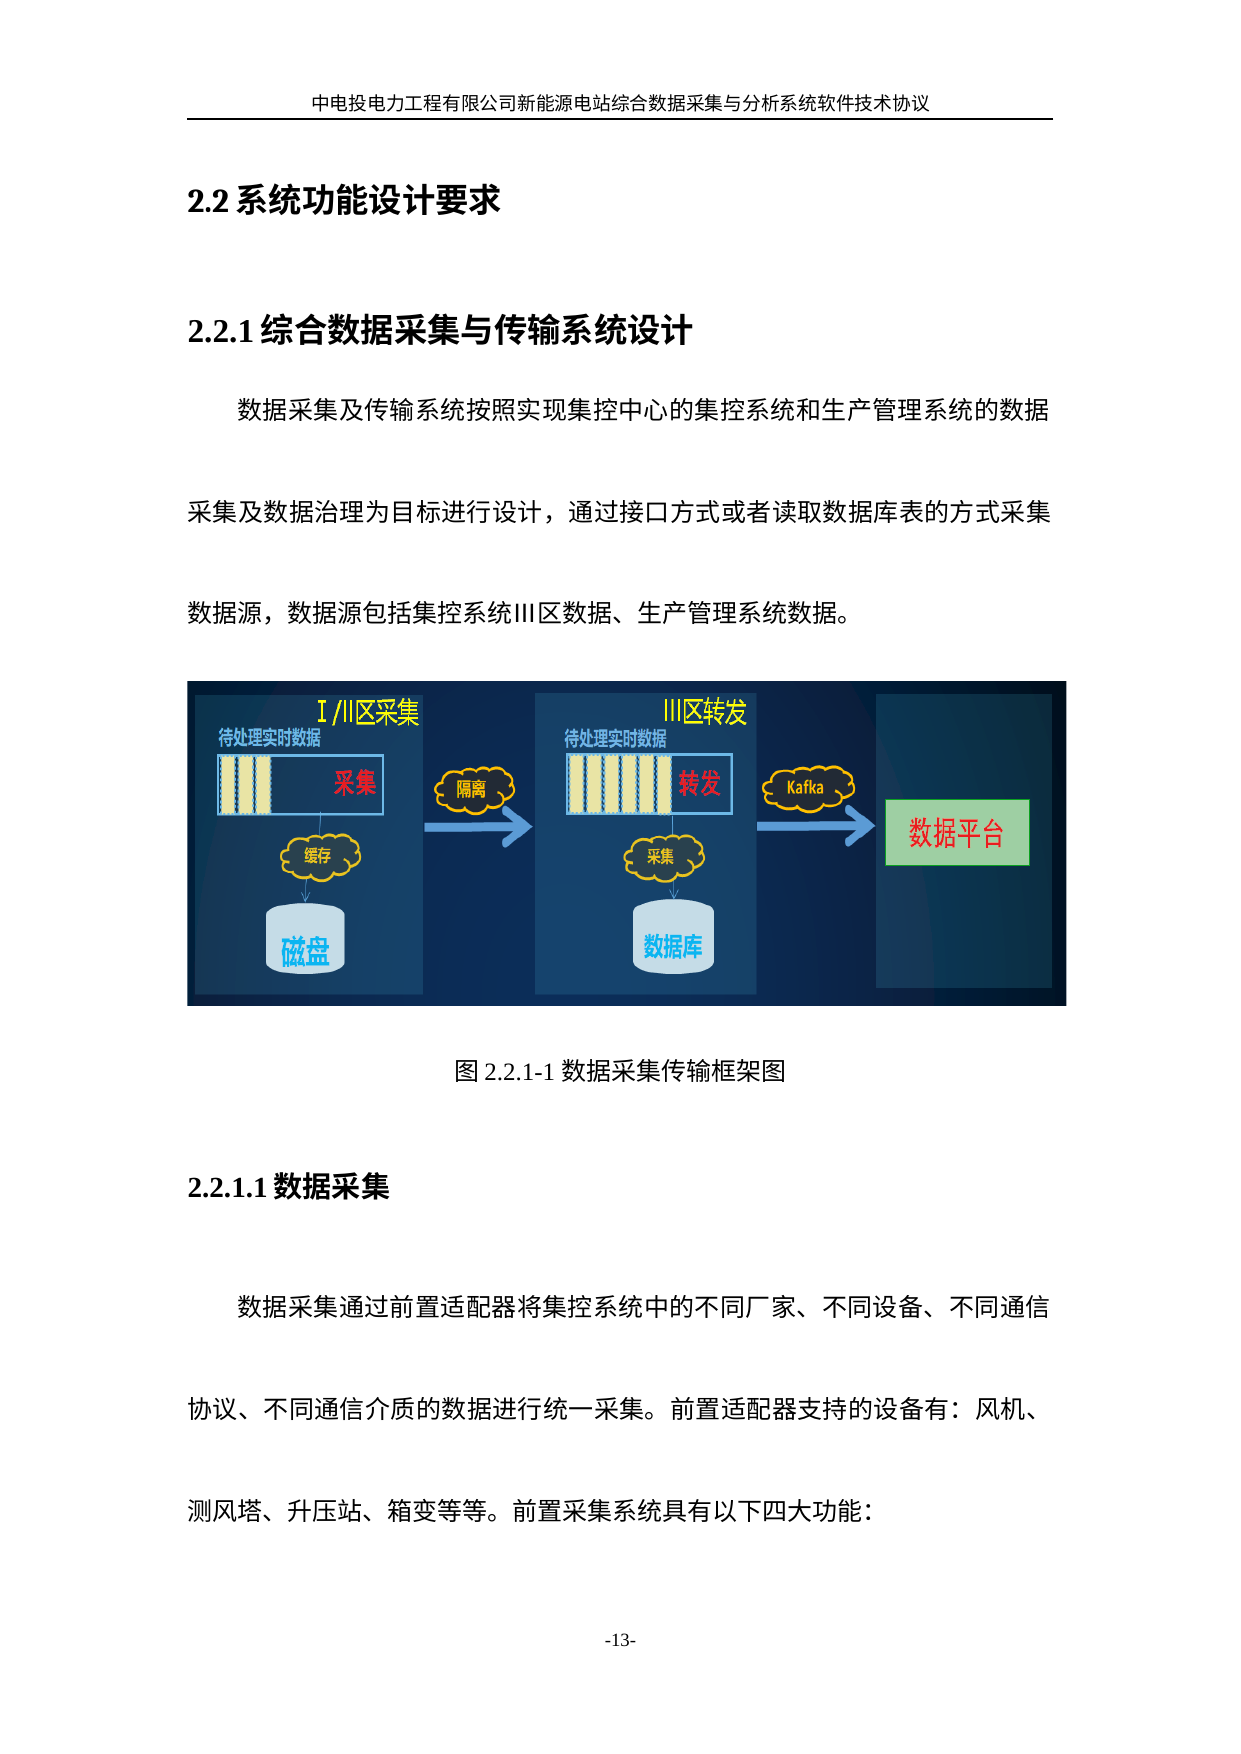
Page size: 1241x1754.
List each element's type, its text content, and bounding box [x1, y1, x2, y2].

subtitle 2.2.1综合数据采集与传输系统设计 [187, 294, 1053, 362]
subtitle 2.2.1.1数据采集 [187, 1150, 1053, 1218]
text 图2.2.1-1 数据采集传输框架图 [187, 1035, 1053, 1103]
subtitle 2.2系统功能设计要求 [187, 164, 1053, 232]
text 数据采集通过前置适配器将集控系统中的不同厂家、不同设备、不同通信协议、不同通信介质的数据进行统一采集。前置适配器支持的设备有：风机、测风塔、升压站、箱变等等。前置采集系统具有以下四大功能： [187, 1272, 1053, 1544]
text 数据采集及传输系统按照实现集控中心的集控系统和生产管理系统的数据采集及数据治理为目标进行设计，通过接口方式或者读取数据库表的方式采集数据源，数据源包括集控系统Ⅲ区数据、生产管理系统数据。 [187, 374, 1053, 646]
picture [187, 681, 1067, 1006]
